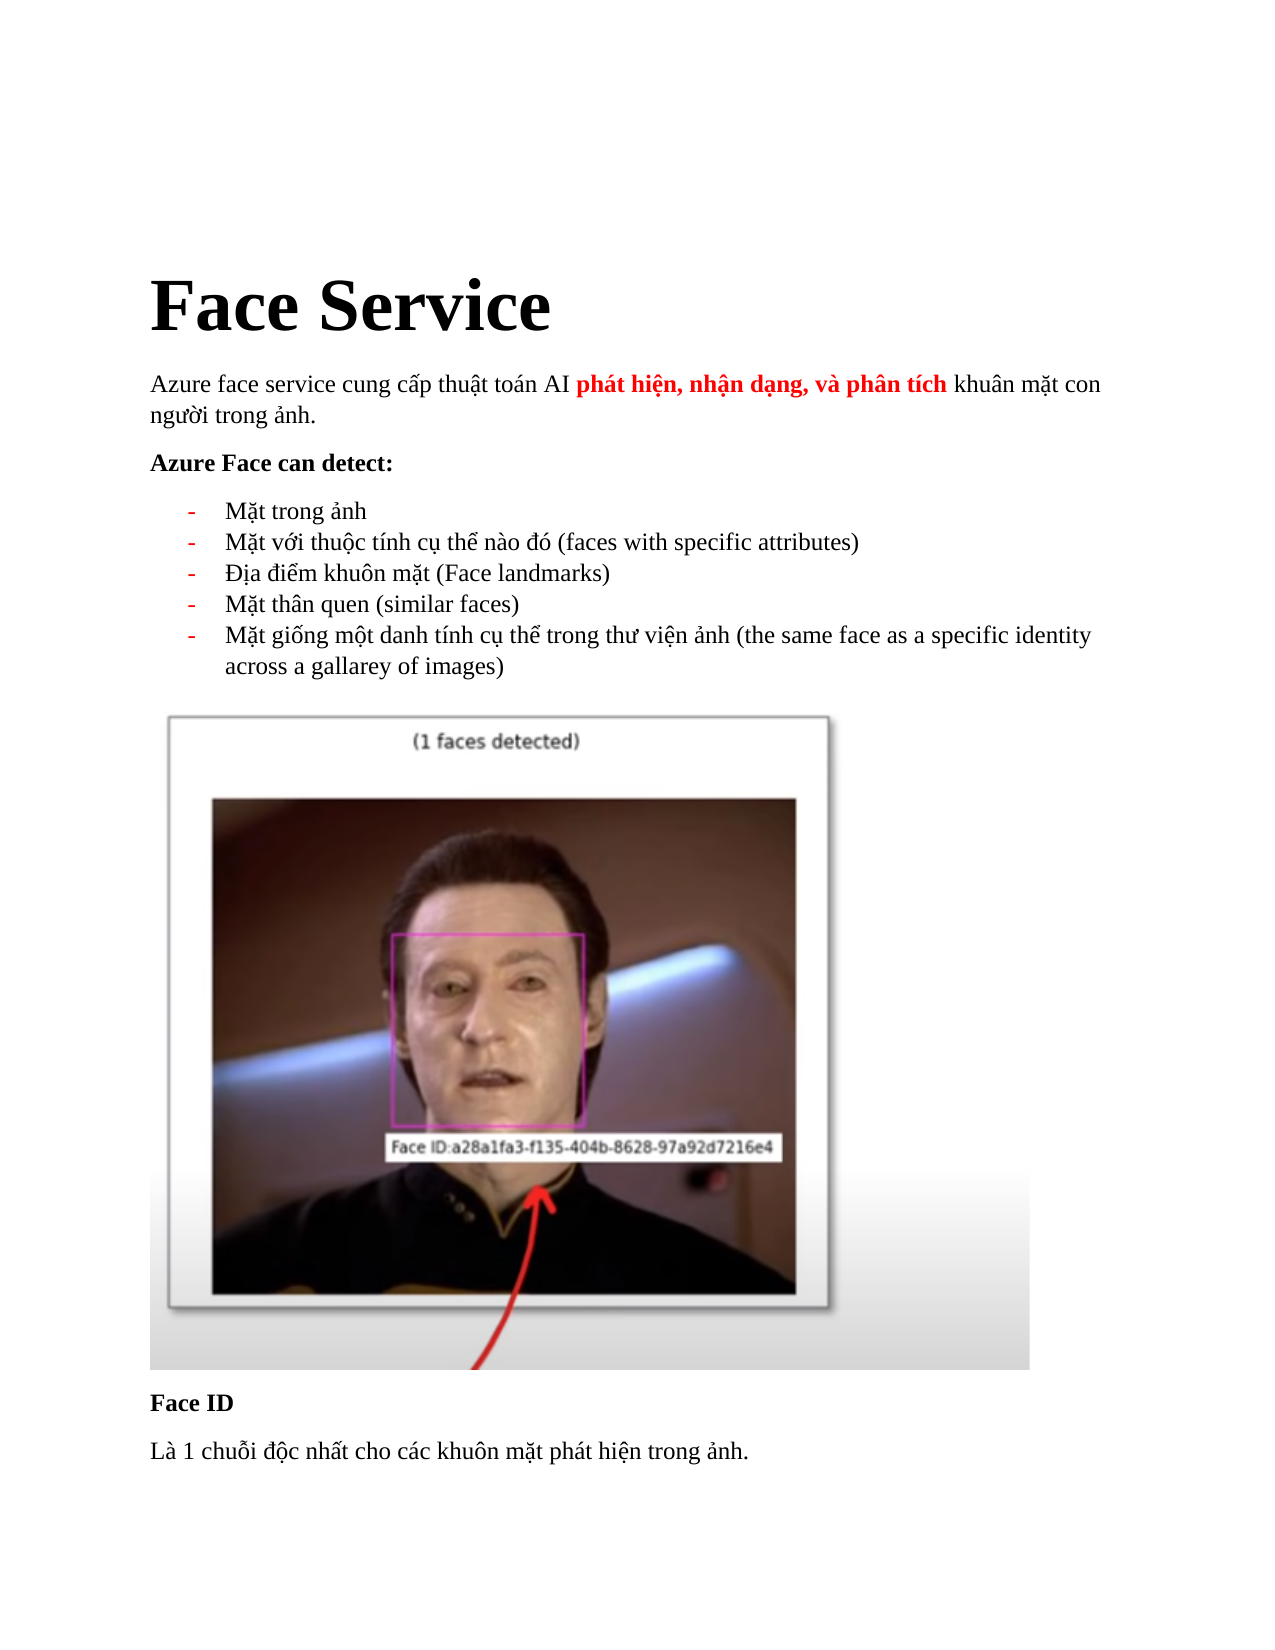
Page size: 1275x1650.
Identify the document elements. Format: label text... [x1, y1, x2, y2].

text Azure Face can detect: [150, 448, 1125, 477]
list Mặt trong ảnh [187, 496, 1125, 525]
list Mặt giống một danh tính cụ thể trong thư viện ảnh (the same face as a specific identity across a gallarey of images) [187, 620, 1125, 680]
text Azure face service cung cấp thuật toán AI phát hiện, nhận dạng, và phân tích khuân mặt con người trong ảnh. [150, 369, 1125, 429]
text Là 1 chuỗi độc nhất cho các khuôn mặt phát hiện trong ảnh. [150, 1436, 1125, 1464]
list Mặt thân quen (similar faces) [187, 589, 1125, 618]
list Mặt với thuộc tính cụ thể nào đó (faces with specific attributes) [187, 527, 1125, 556]
text Face ID [150, 1388, 1125, 1417]
text Face Service [150, 260, 1125, 346]
picture [150, 698, 1030, 1370]
list Địa điểm khuôn mặt (Face landmarks) [187, 558, 1125, 587]
